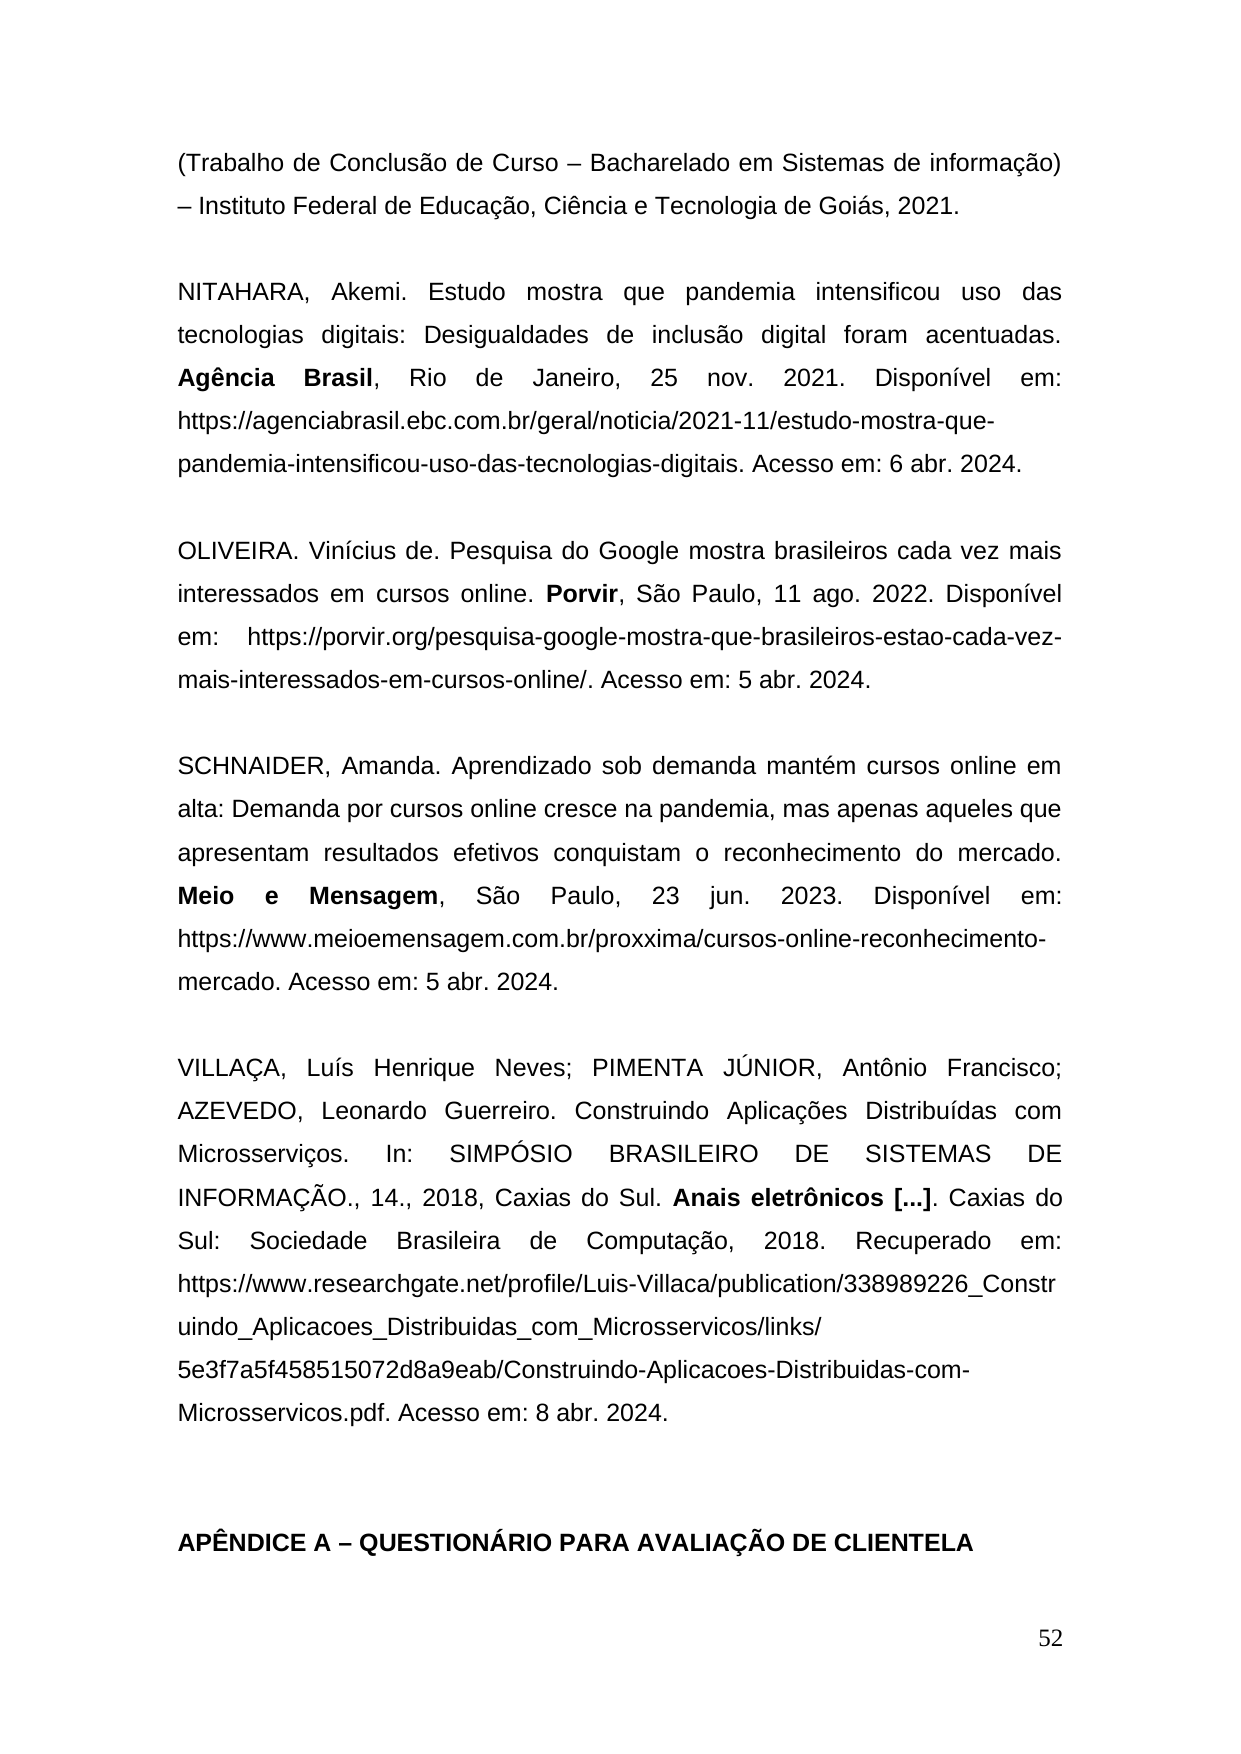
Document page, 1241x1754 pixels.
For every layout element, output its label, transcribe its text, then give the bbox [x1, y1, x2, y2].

text VILLAÇA, Luís Henrique Neves; PIMENTA JÚNIOR, Antônio Francisco; AZEVEDO, Leonardo Guerreiro. Construindo Aplicações Distribuídas com Microsserviços. In: SIMPÓSIO BRASILEIRO DE SISTEMAS DE INFORMAÇÃO., 14., 2018, Caxias do Sul. Anais eletrônicos [...]. Caxias do Sul: Sociedade Brasileira de Computação, 2018. Recuperado em: https://www.researchgate.net/profile/Luis-Villaca/publication/338989226_Construindo_Aplicacoes_Distribuidas_com_Microsservicos/links/5e3f7a5f458515072d8a9eab/Construindo-Aplicacoes-Distribuidas-com-Microsservicos.pdf. Acesso em: 8 abr. 2024. [177, 1053, 1063, 1427]
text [177, 148, 1063, 219]
text SCHNAIDER, Amanda. Aprendizado sob demanda mantém cursos online em alta: Demanda por cursos online cresce na pandemia, mas apenas aqueles que apresentam resultados efetivos conquistam o reconhecimento do mercado. Meio e Mensagem, São Paulo, 23 jun. 2023. Disponível em: https://www.meioemensagem.com.br/proxxima/cursos-online-reconhecimento-mercado. Acesso em: 5 abr. 2024. [177, 751, 1063, 996]
text APÊNDICE A – QUESTIONÁRIO PARA AVALIAÇÃO DE CLIENTELA [177, 1528, 1063, 1556]
text NITAHARA, Akemi. Estudo mostra que pandemia intensificou uso das tecnologias digitais: Desigualdades de inclusão digital foram acentuadas. Agência Brasil, Rio de Janeiro, 25 nov. 2021. Disponível em: https://agenciabrasil.ebc.com.br/geral/noticia/2021-11/estudo-mostra-que-pandemia-intensificou-uso-das-tecnologias-digitais. Acesso em: 6 abr. 2024. [177, 277, 1063, 478]
text OLIVEIRA. Vinícius de. Pesquisa do Google mostra brasileiros cada vez mais interessados em cursos online. Porvir, São Paulo, 11 ago. 2022. Disponível em: https://porvir.org/pesquisa-google-mostra-que-brasileiros-estao-cada-vez-mais-interessados-em-cursos-online/. Acesso em: 5 abr. 2024. [177, 536, 1063, 694]
